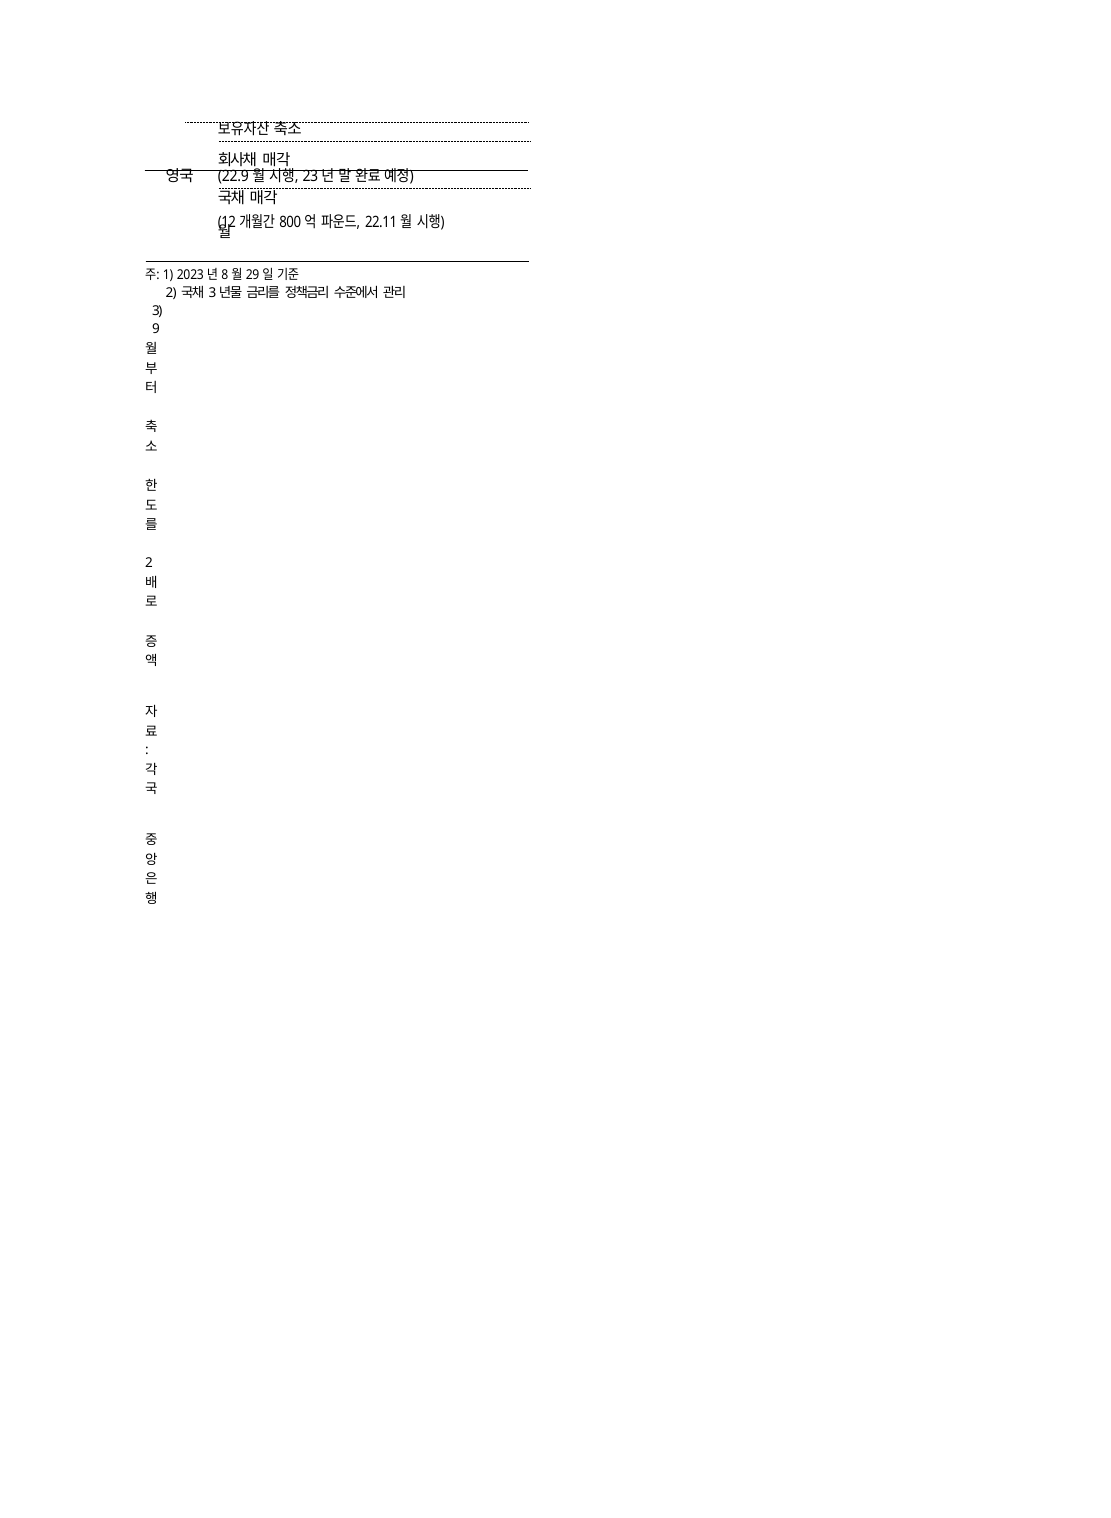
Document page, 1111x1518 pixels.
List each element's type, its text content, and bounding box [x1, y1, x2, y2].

text 국채 매각 [218, 192, 469, 207]
text 회사채 매각 5월 [218, 147, 469, 169]
text 영국 (22.9월 시행, 23년 말 완료 예정) [165, 171, 469, 184]
text (12개월간 800억 파운드, 22.11월 시행) 9월 [218, 207, 469, 258]
text 주: 1) 2023년 8월 29일 기준 [145, 266, 469, 283]
list 국채 3년물 금리를 정책금리 수준에서 관리 [165, 283, 469, 301]
text 보유자산 축소 22.2월 [218, 123, 469, 138]
